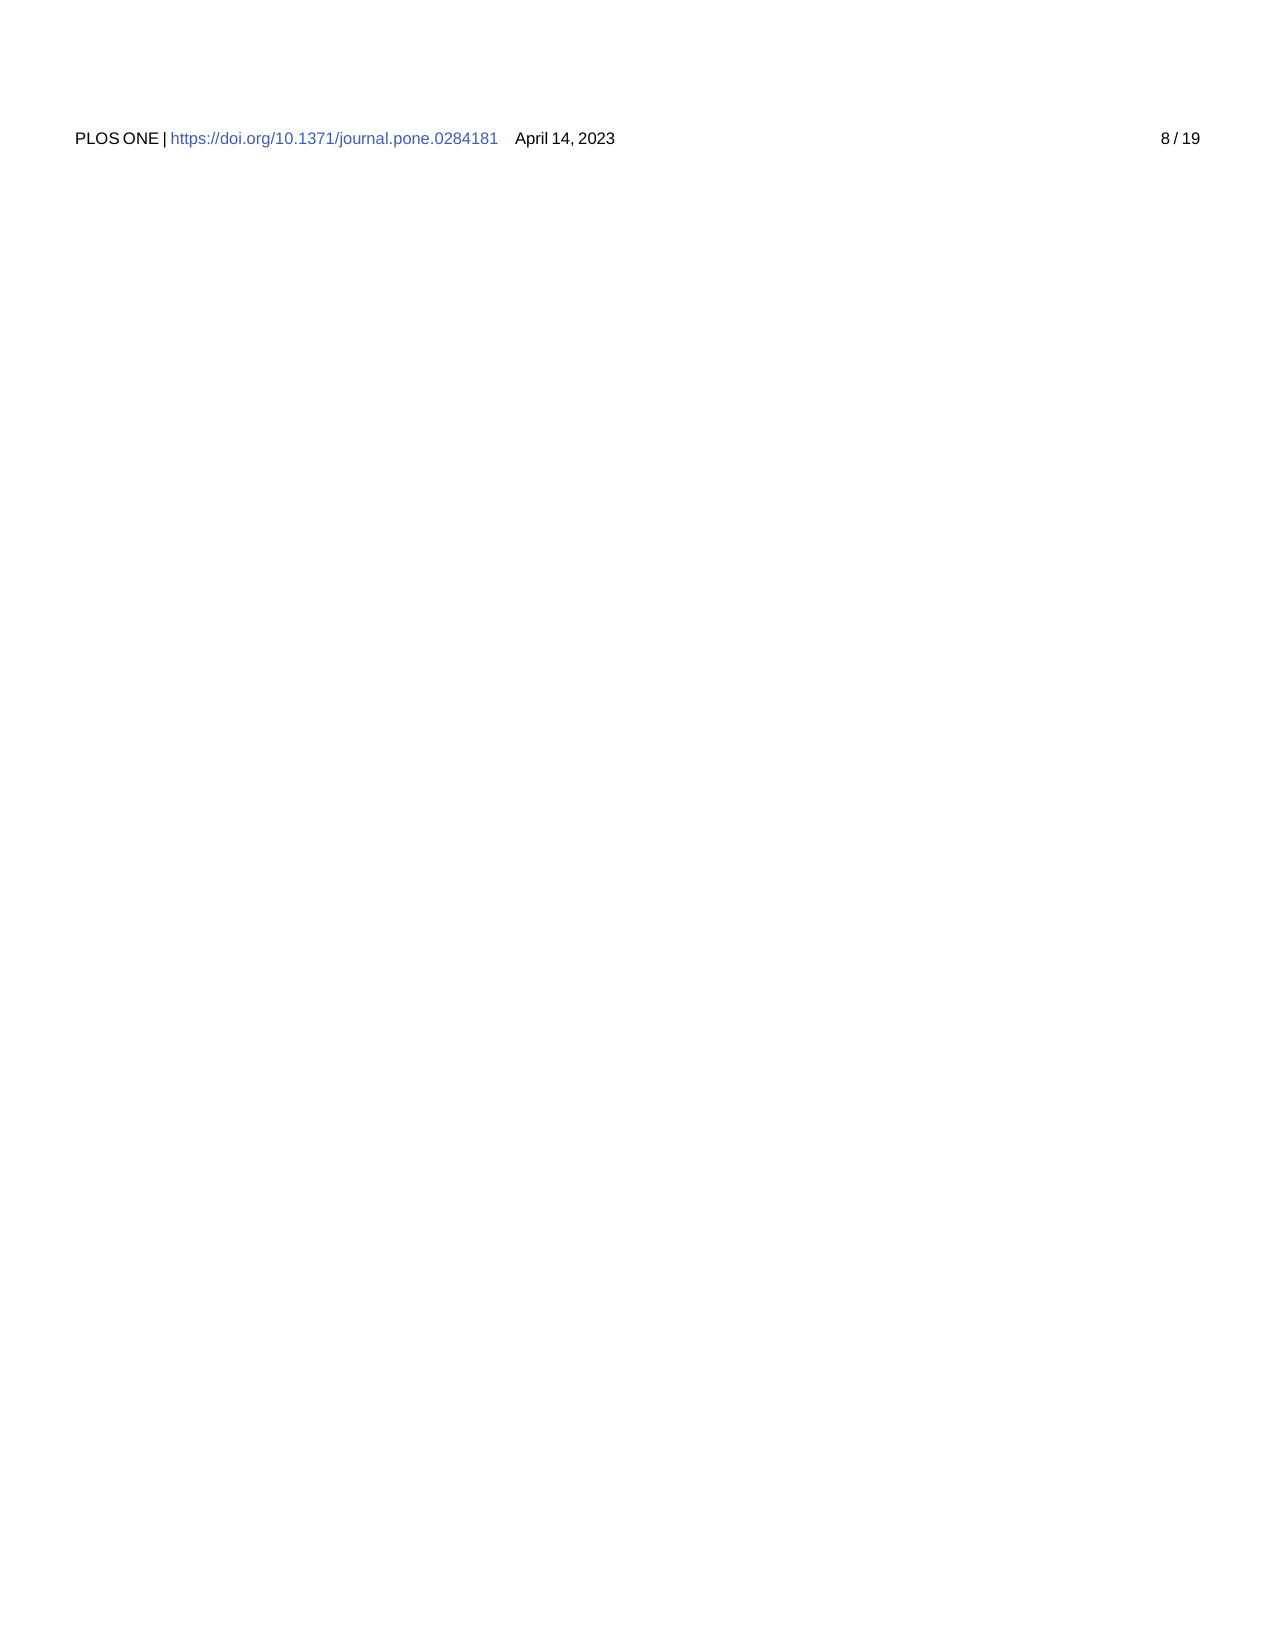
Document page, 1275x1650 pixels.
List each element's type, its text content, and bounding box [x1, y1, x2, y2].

text PLOSONE|https://doi.org/10.1371/journal.pone.0284181 April14,2023 8/19 [75, 129, 1202, 148]
